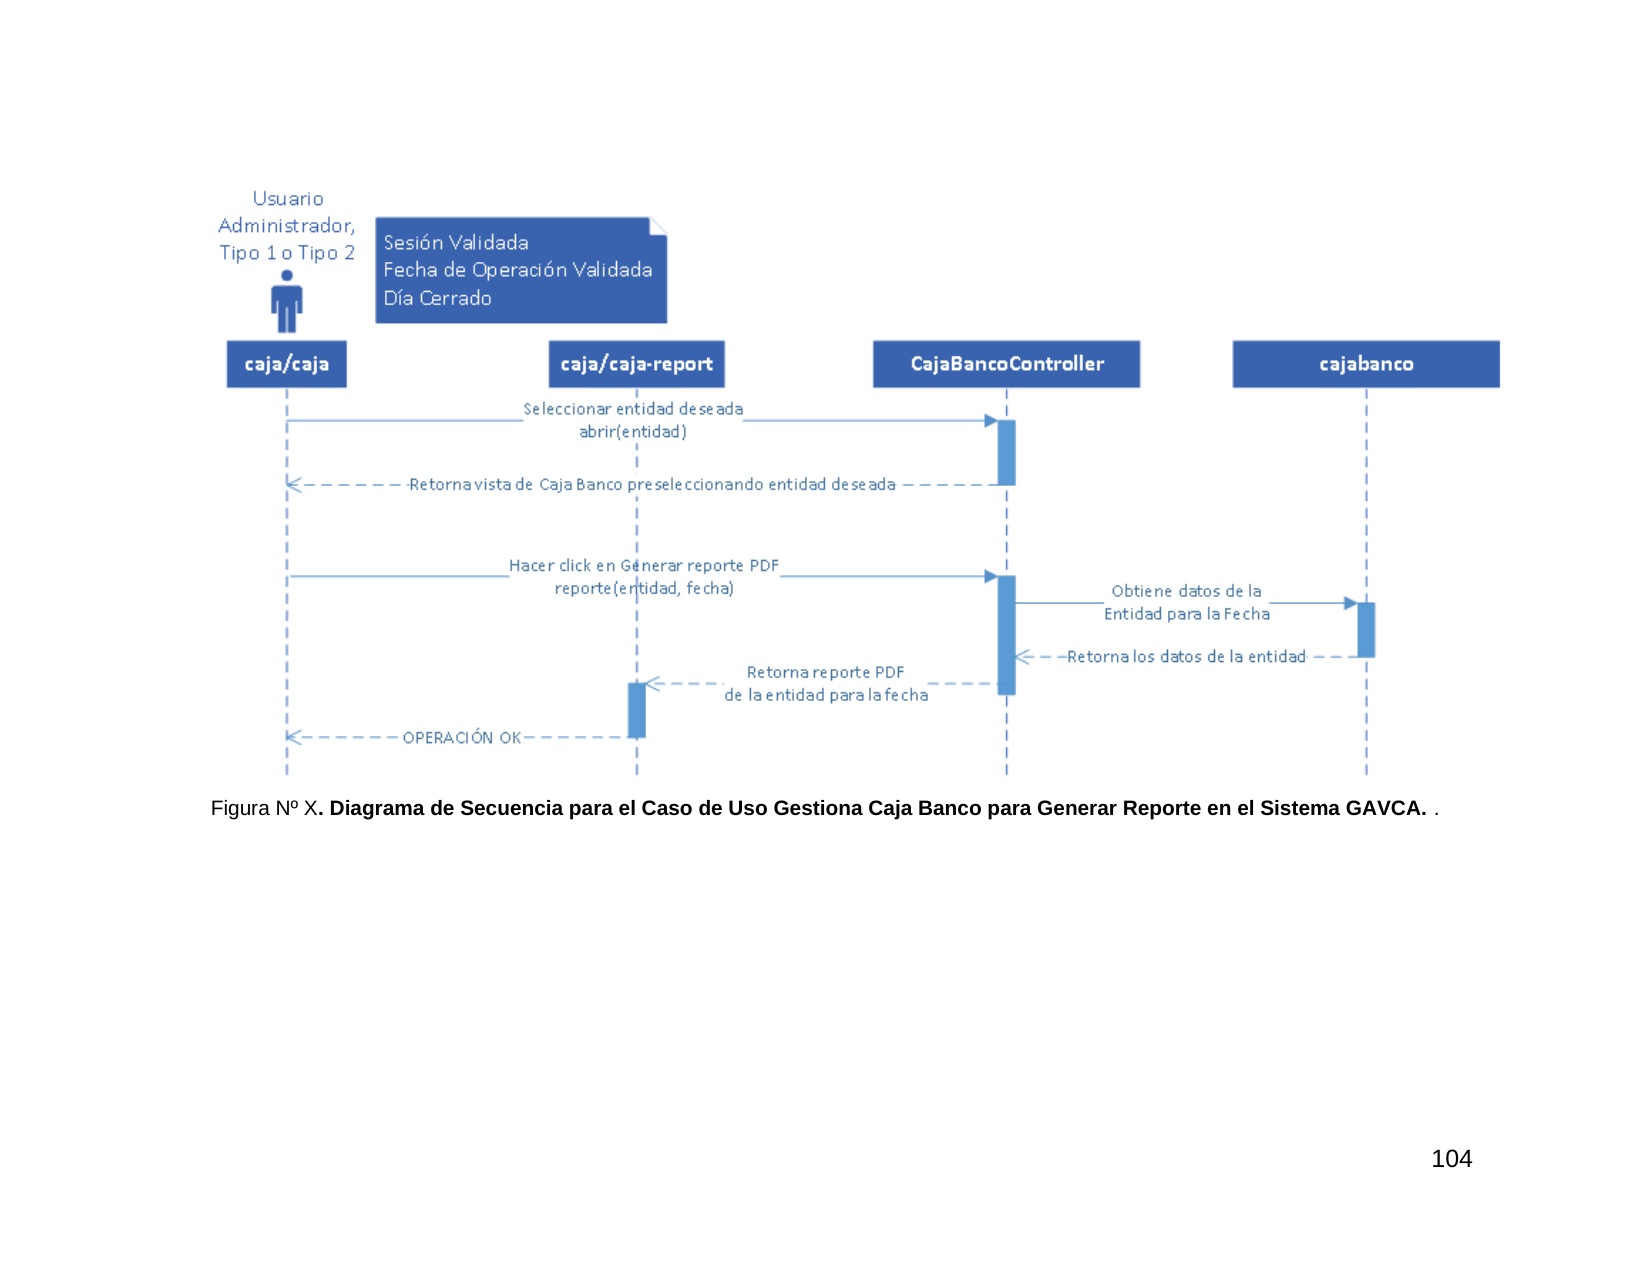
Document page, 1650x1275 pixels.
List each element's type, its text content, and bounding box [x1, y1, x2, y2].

text Figura Nº X. Diagrama de Secuencia para el Caso de Uso Gestiona Caja Banco para Generar Reporte en el Sistema GAVCA. . [177, 796, 1473, 820]
picture [206, 177, 1503, 782]
